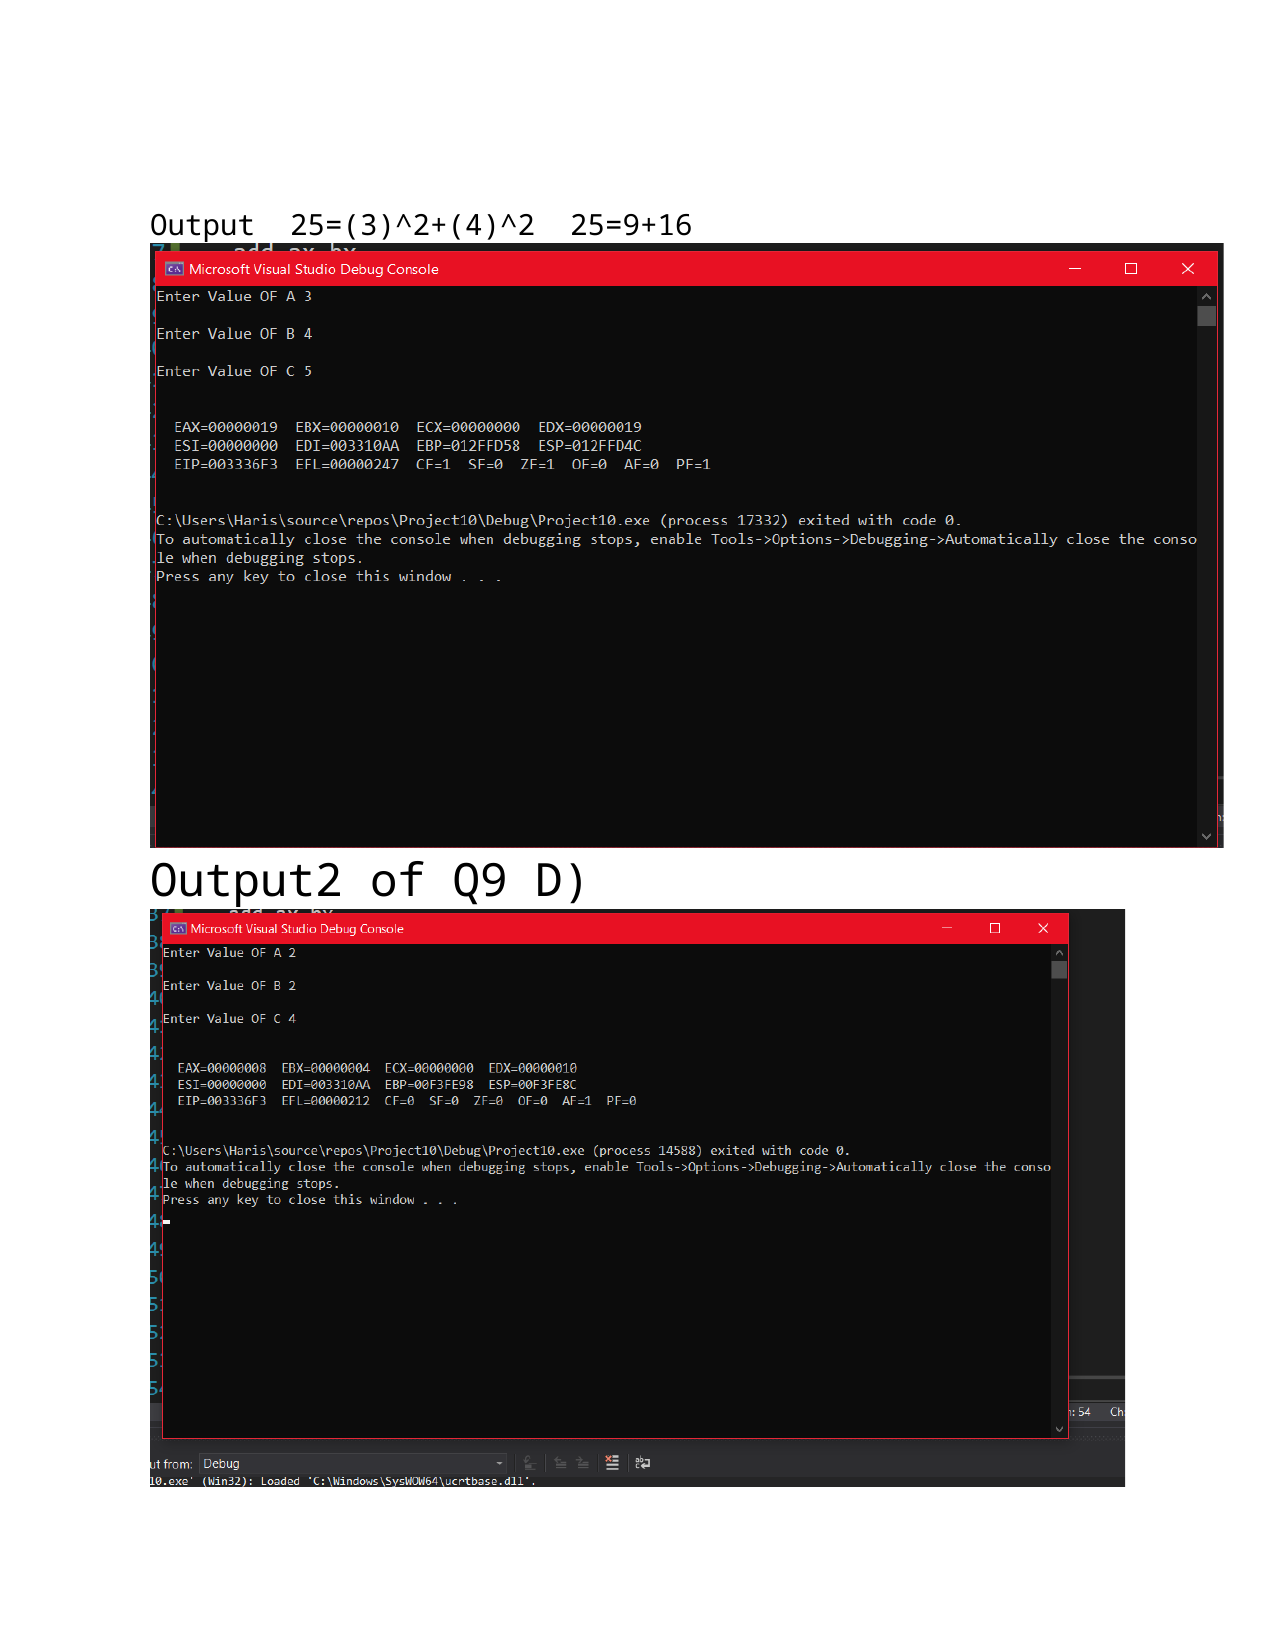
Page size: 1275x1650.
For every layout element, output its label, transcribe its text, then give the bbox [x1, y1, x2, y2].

text Output2 of Q9 D) [150, 848, 1125, 909]
picture [150, 909, 1125, 1487]
text Output 25=(3)^2+(4)^2 25=9+16 [150, 204, 1125, 243]
picture [150, 243, 1224, 848]
